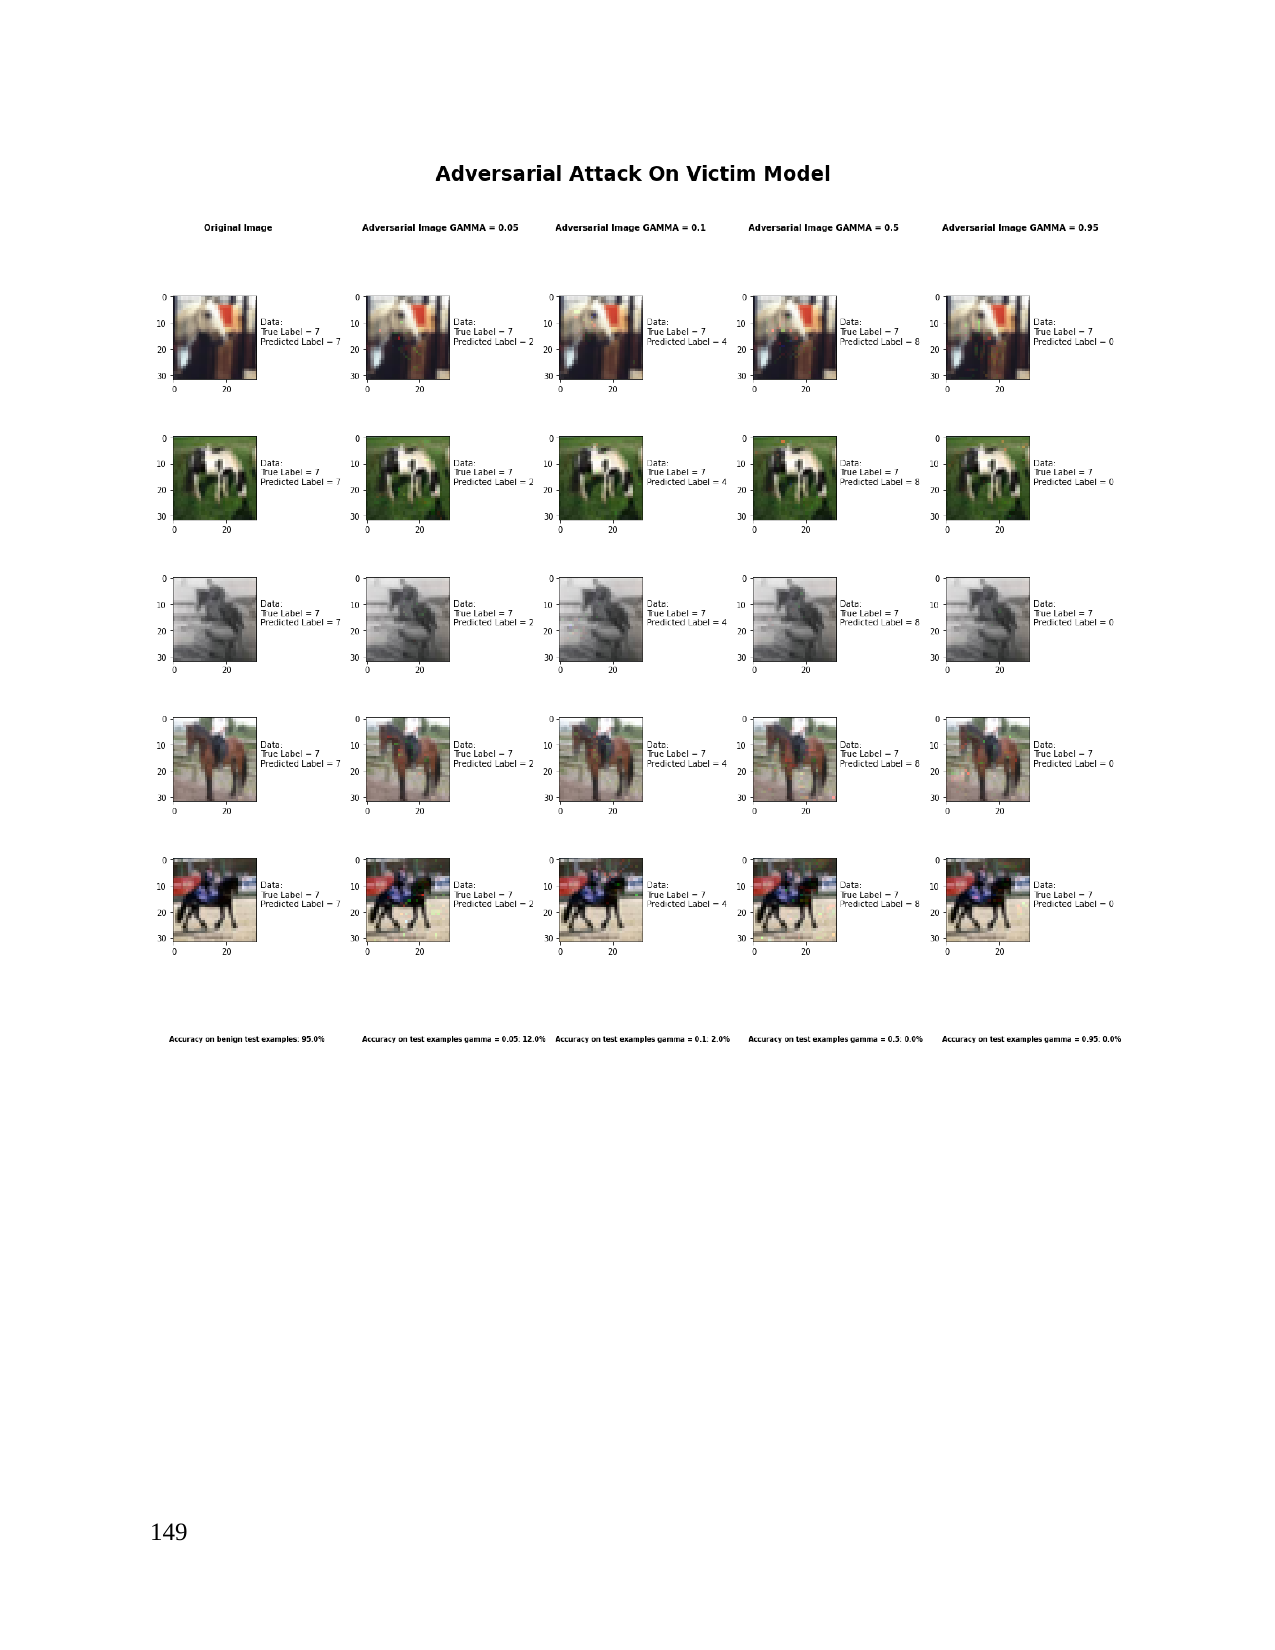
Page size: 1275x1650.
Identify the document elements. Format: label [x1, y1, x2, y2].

picture [150, 150, 1125, 1088]
